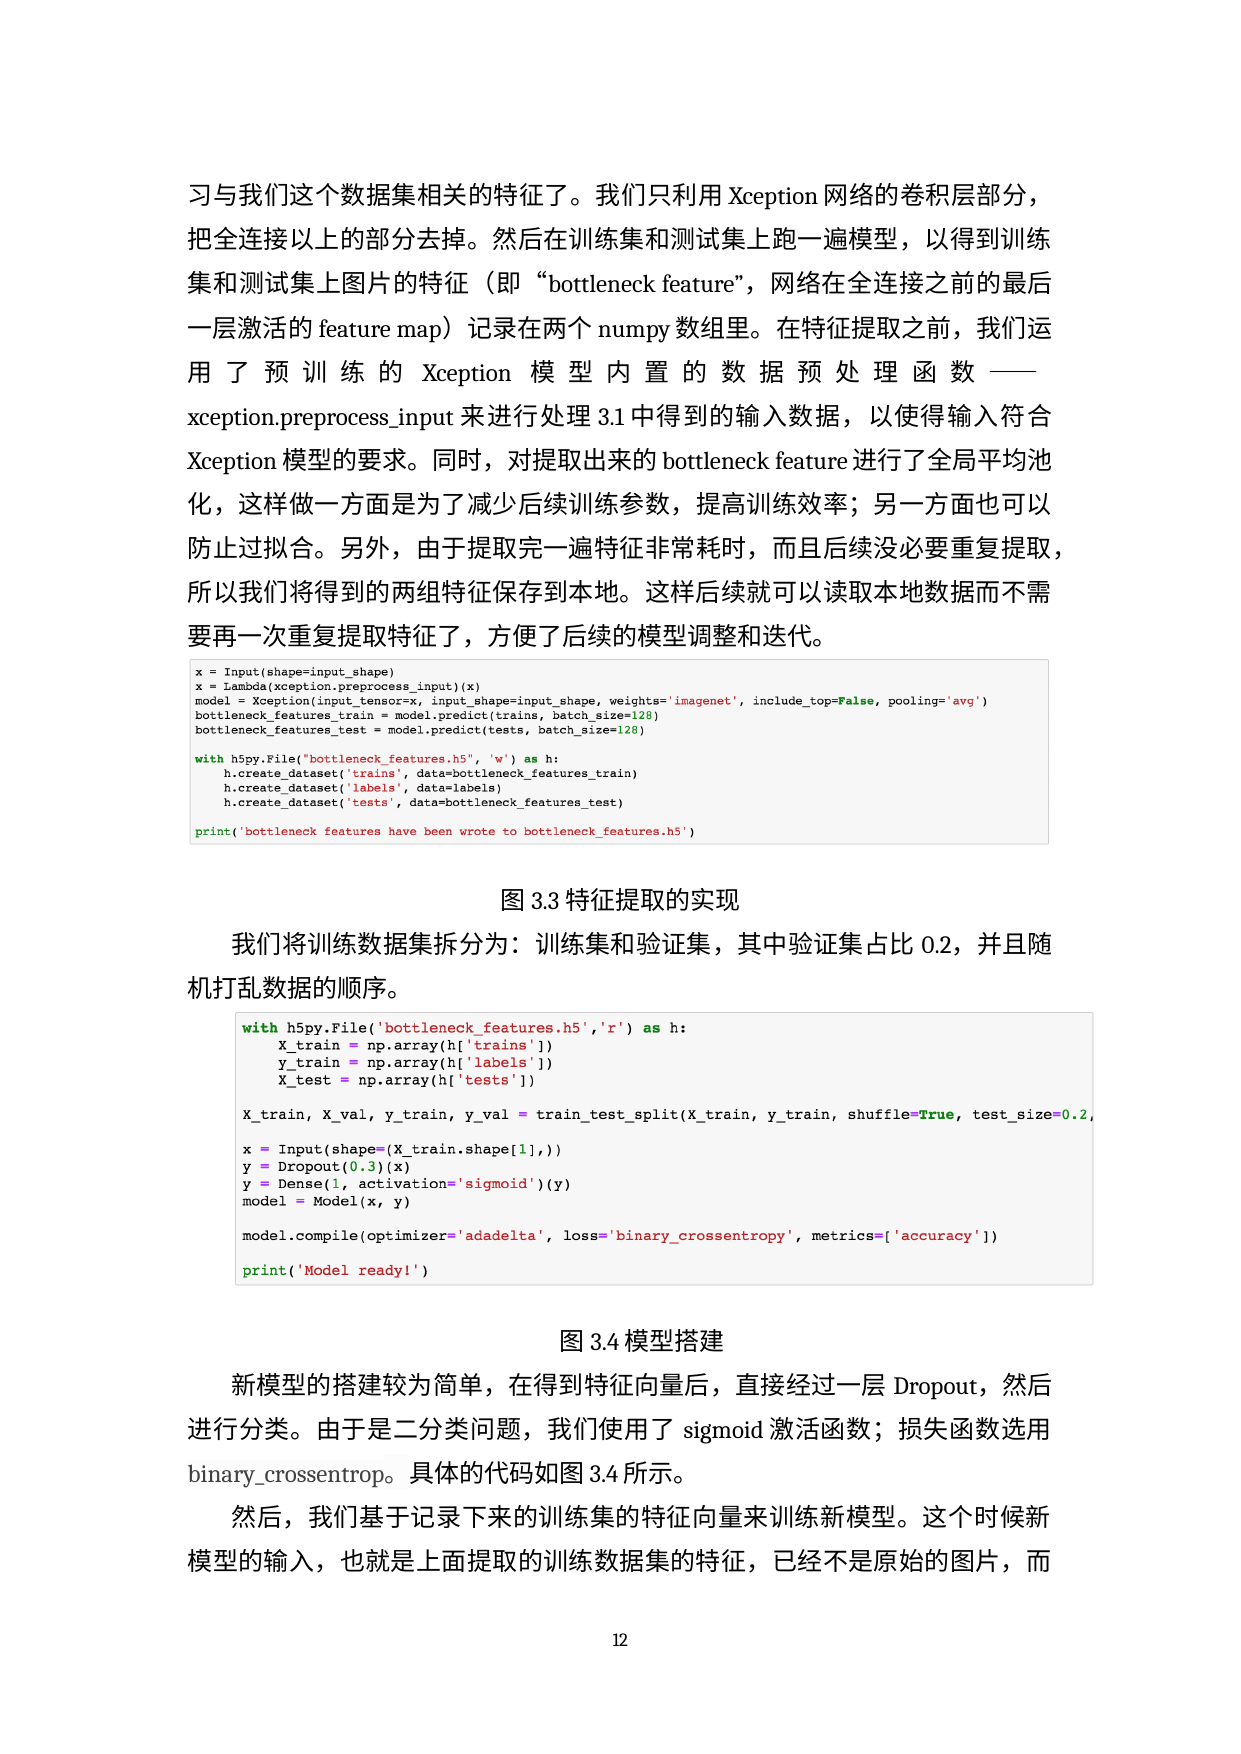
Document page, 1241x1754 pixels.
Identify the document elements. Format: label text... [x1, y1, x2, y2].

picture [187, 656, 1052, 849]
picture [231, 1009, 1096, 1289]
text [187, 172, 1053, 657]
text 图 3.4 模型搭建 [187, 1318, 1053, 1362]
text 图 3.3 特征提取的实现 [187, 877, 1053, 921]
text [187, 1494, 1053, 1582]
text 新模型的搭建较为简单，在得到特征向量后，直接经过一层Dropout，然后进行分类。由于是二分类问题，我们使用了sigmoid激活函数；损失函数选用binary_crossentrop。具体的代码如图3.4所示。 [187, 1362, 1053, 1494]
text 我们将训练数据集拆分为：训练集和验证集，其中验证集占比0.2，并且随机打乱数据的顺序。 [187, 921, 1053, 1009]
